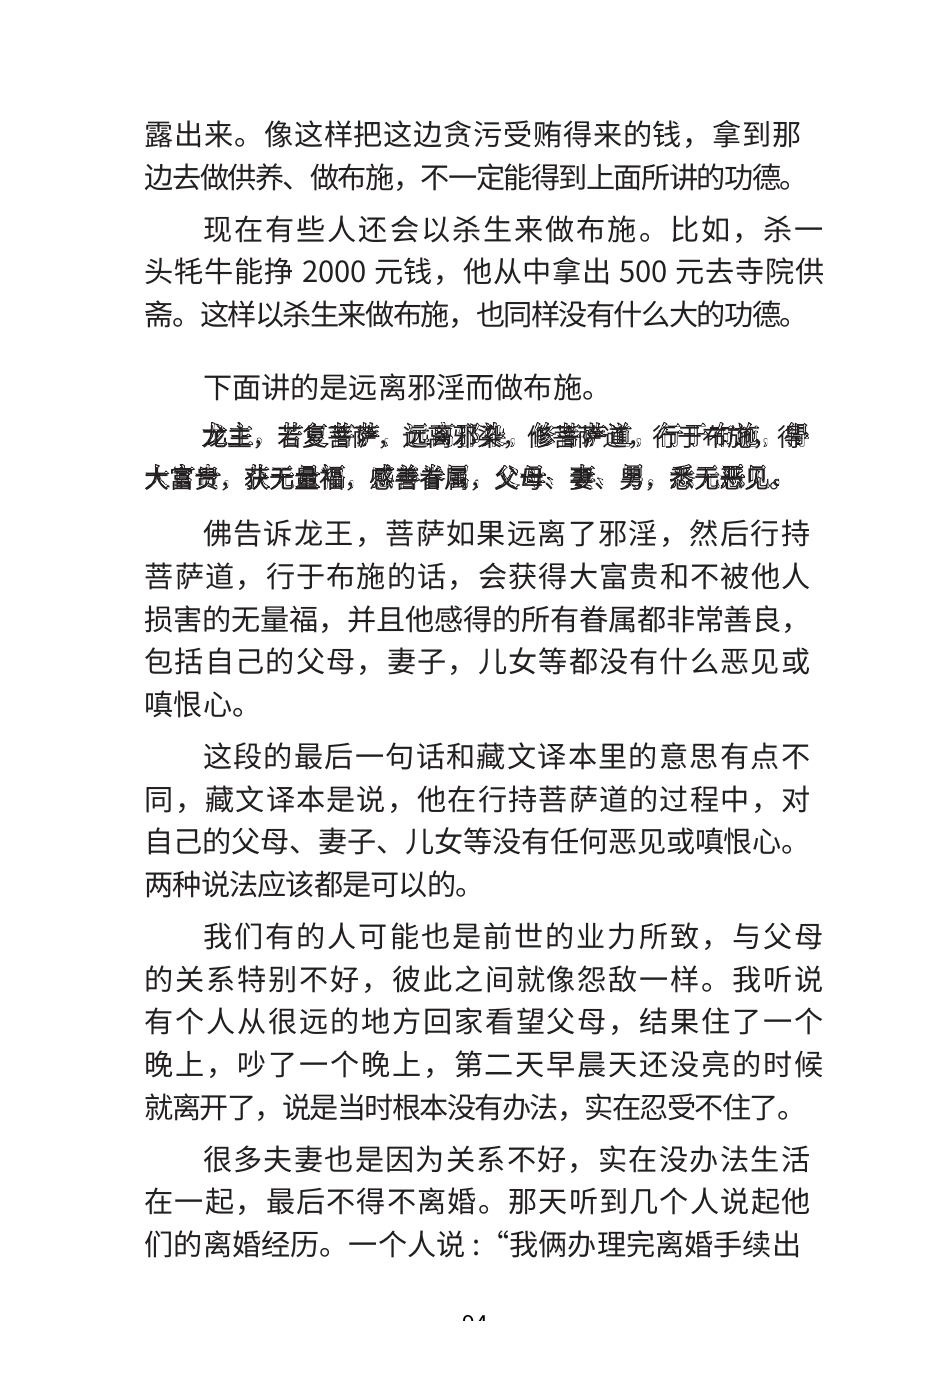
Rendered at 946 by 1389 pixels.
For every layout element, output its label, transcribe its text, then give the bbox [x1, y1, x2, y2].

text 很多夫妻也是因为关系不好，实在没办法生活在一起，最后不得不离婚。那天听到几个人说起他们的离婚经历。一个人说 :“我俩办理完离婚手续出 [144, 1136, 811, 1264]
text 这段的最后一句话和藏文译本里的意思有点不同，藏文译本是说，他在行持菩萨道的过程中，对自己的父母、妻子、儿女等没有任何恶见或嗔恨心。两种说法应该都是可以的。 [144, 733, 811, 904]
text 我们有的人可能也是前世的业力所致，与父母的关系特别不好，彼此之间就像怨敌一样。我听说有个人从很远的地方回家看望父母，结果住了一个晚上，吵了一个晚上，第二天早晨天还没亮的时候就离开了，说是当时根本没有办法，实在忍受不住了。 [144, 913, 825, 1127]
text 露出来。像这样把这边贪污受贿得来的钱，拿到那边去做供养、做布施，不一定能得到上面所讲的功德。 [144, 112, 825, 197]
text 现在有些人还会以杀生来做布施。比如，杀一头牦牛能挣 2000 元钱，他从中拿出 500 元去寺院供斋。这样以杀生来做布施，也同样没有什么大的功德。 [144, 206, 825, 334]
text 佛告诉龙王，菩萨如果远离了邪淫，然后行持菩萨道，行于布施的话，会获得大富贵和不被他人损害的无量福，并且他感得的所有眷属都非常善良， 包括自己的父母，妻子，儿女等都没有什么恶见或嗔恨心。 [144, 511, 812, 724]
text 龙主，若复菩萨，远离邪染，修菩萨道，行于布施，得大富贵，获无量福，感善眷属，父母、妻、男，悉无恶见。 [144, 417, 810, 496]
text 下面讲的是远离邪淫而做布施。 [203, 364, 835, 407]
